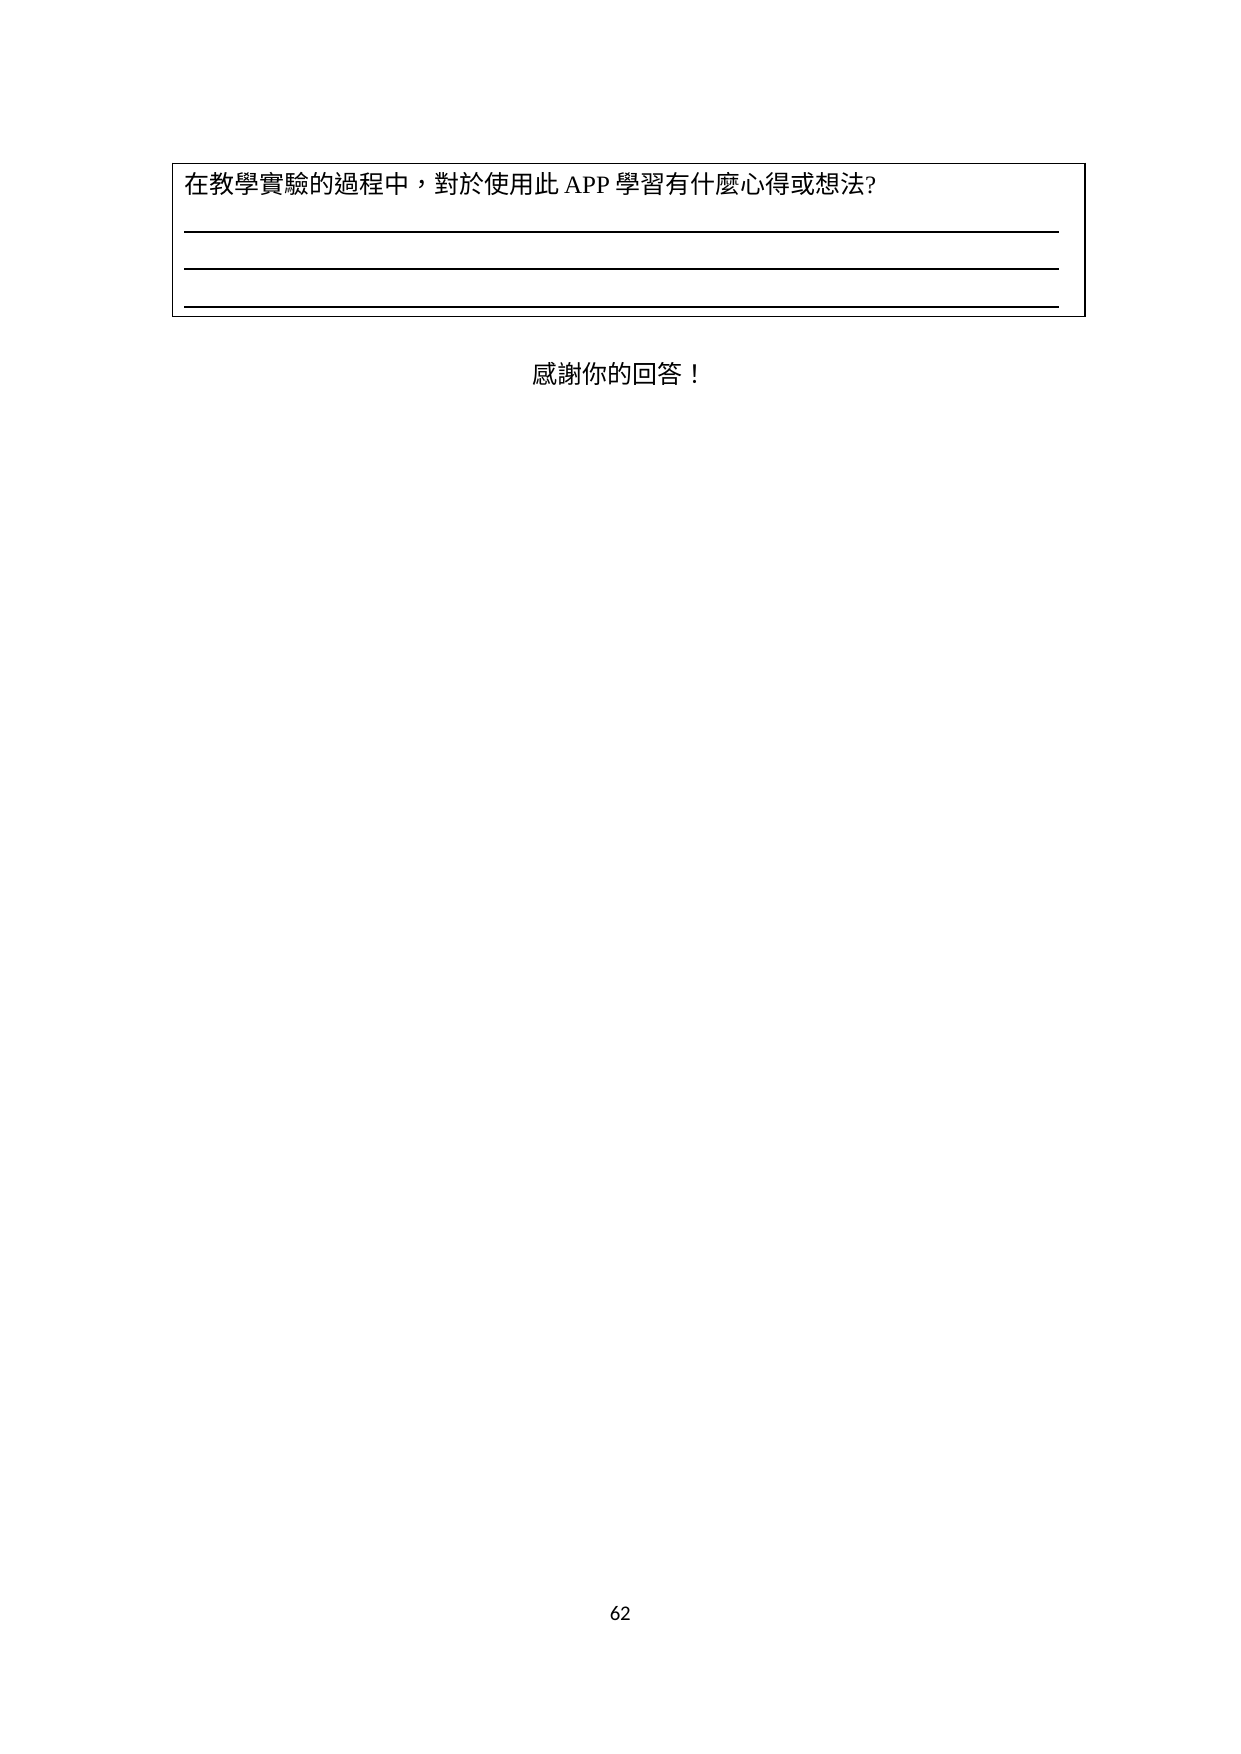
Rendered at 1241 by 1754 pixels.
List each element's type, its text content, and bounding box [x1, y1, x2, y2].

text 感謝你的回答！ [187, 354, 1053, 392]
table_cell 在教學實驗的過程中，對於使用此APP學習有什麼心得或想法? [173, 164, 1084, 316]
